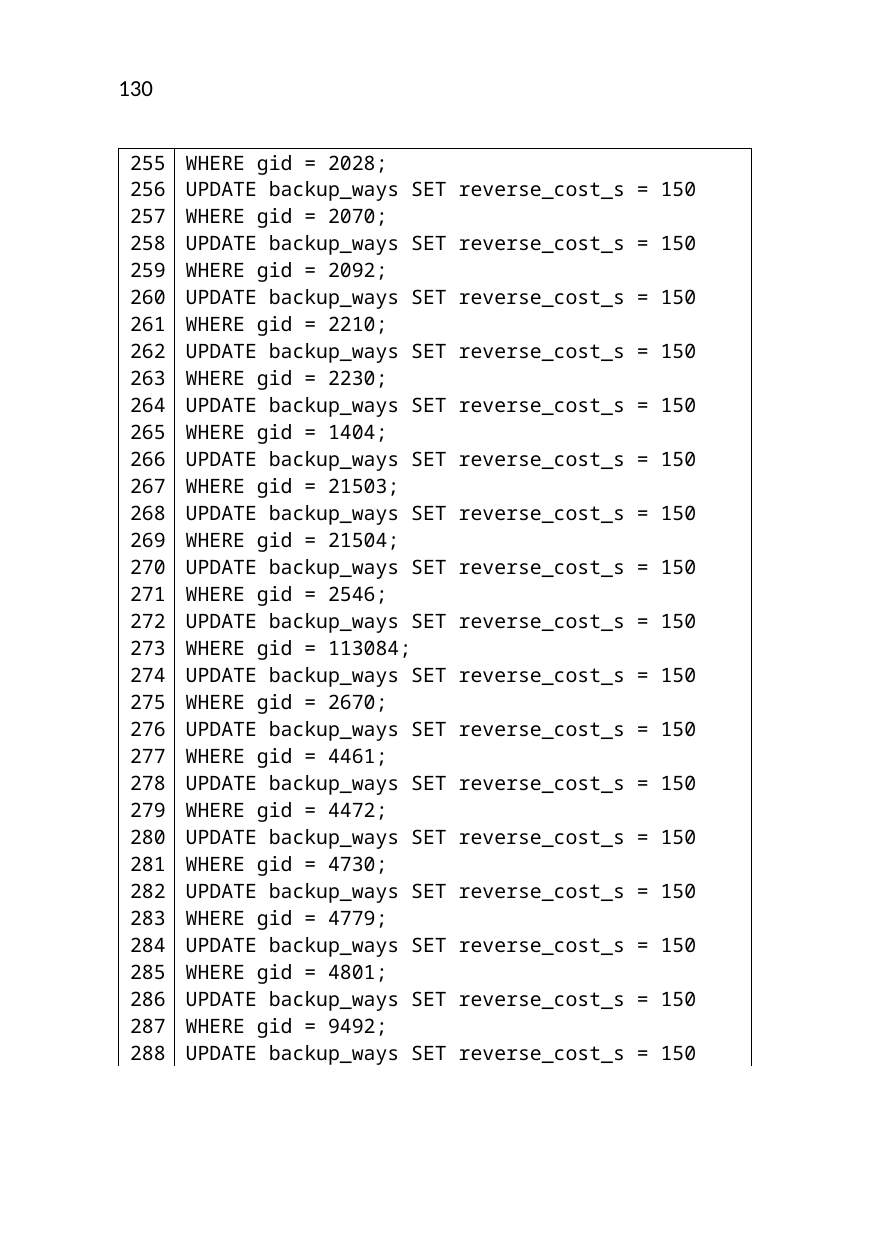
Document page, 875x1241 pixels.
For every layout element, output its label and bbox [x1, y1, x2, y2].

table_header [119, 149, 174, 1066]
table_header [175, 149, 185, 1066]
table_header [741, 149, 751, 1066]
